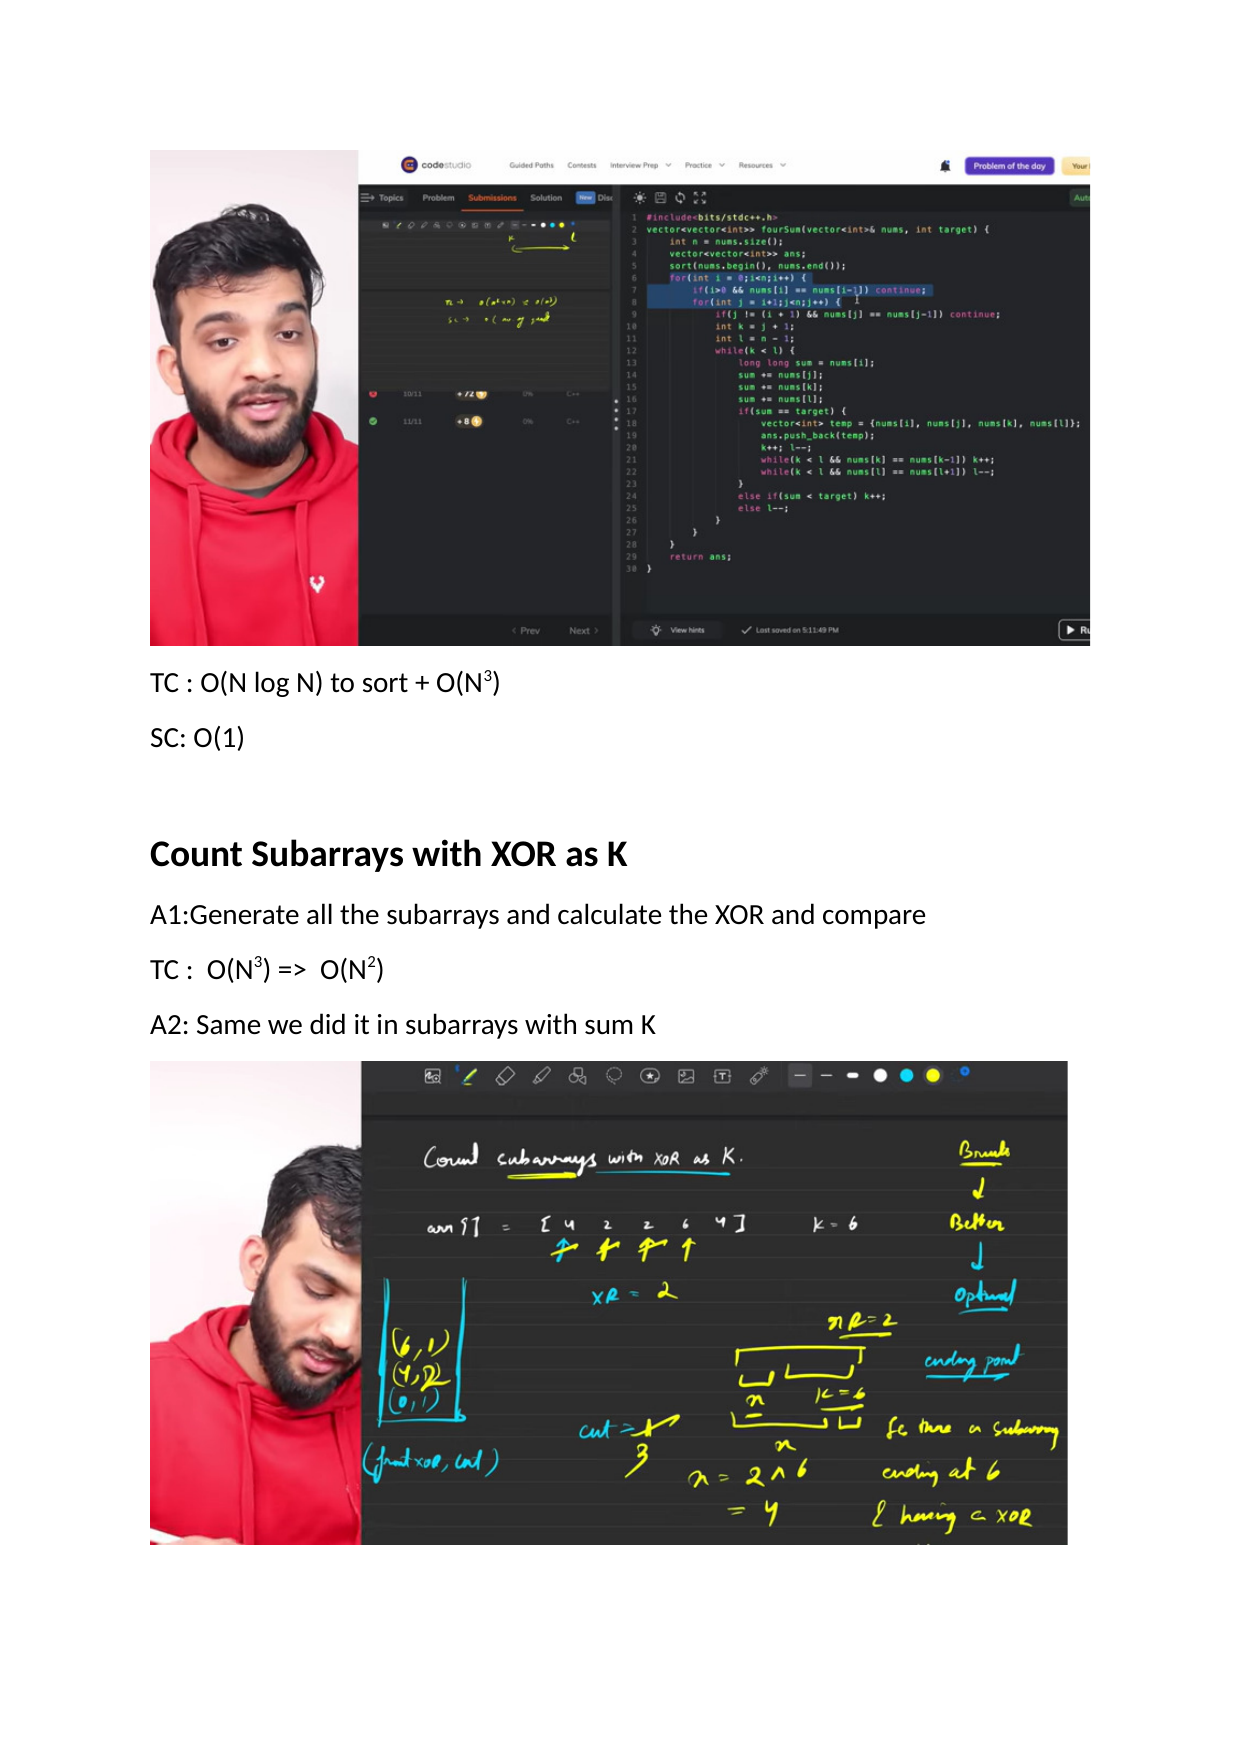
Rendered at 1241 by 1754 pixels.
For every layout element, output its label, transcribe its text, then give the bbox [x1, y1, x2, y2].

text TC : O(N3) => O(N2) [150, 951, 1090, 987]
picture [150, 1061, 1068, 1545]
text A1:Generate all the subarrays and calculate the XOR and compare [150, 896, 1090, 932]
text A2: Same we did it in subarrays with sum K [150, 1006, 1090, 1042]
picture [150, 150, 1091, 646]
text SC: O(1) [150, 719, 1090, 755]
text Count Subarrays with XOR as K [150, 830, 1090, 876]
text TC : O(N log N) to sort + O(N3) [150, 664, 1090, 700]
